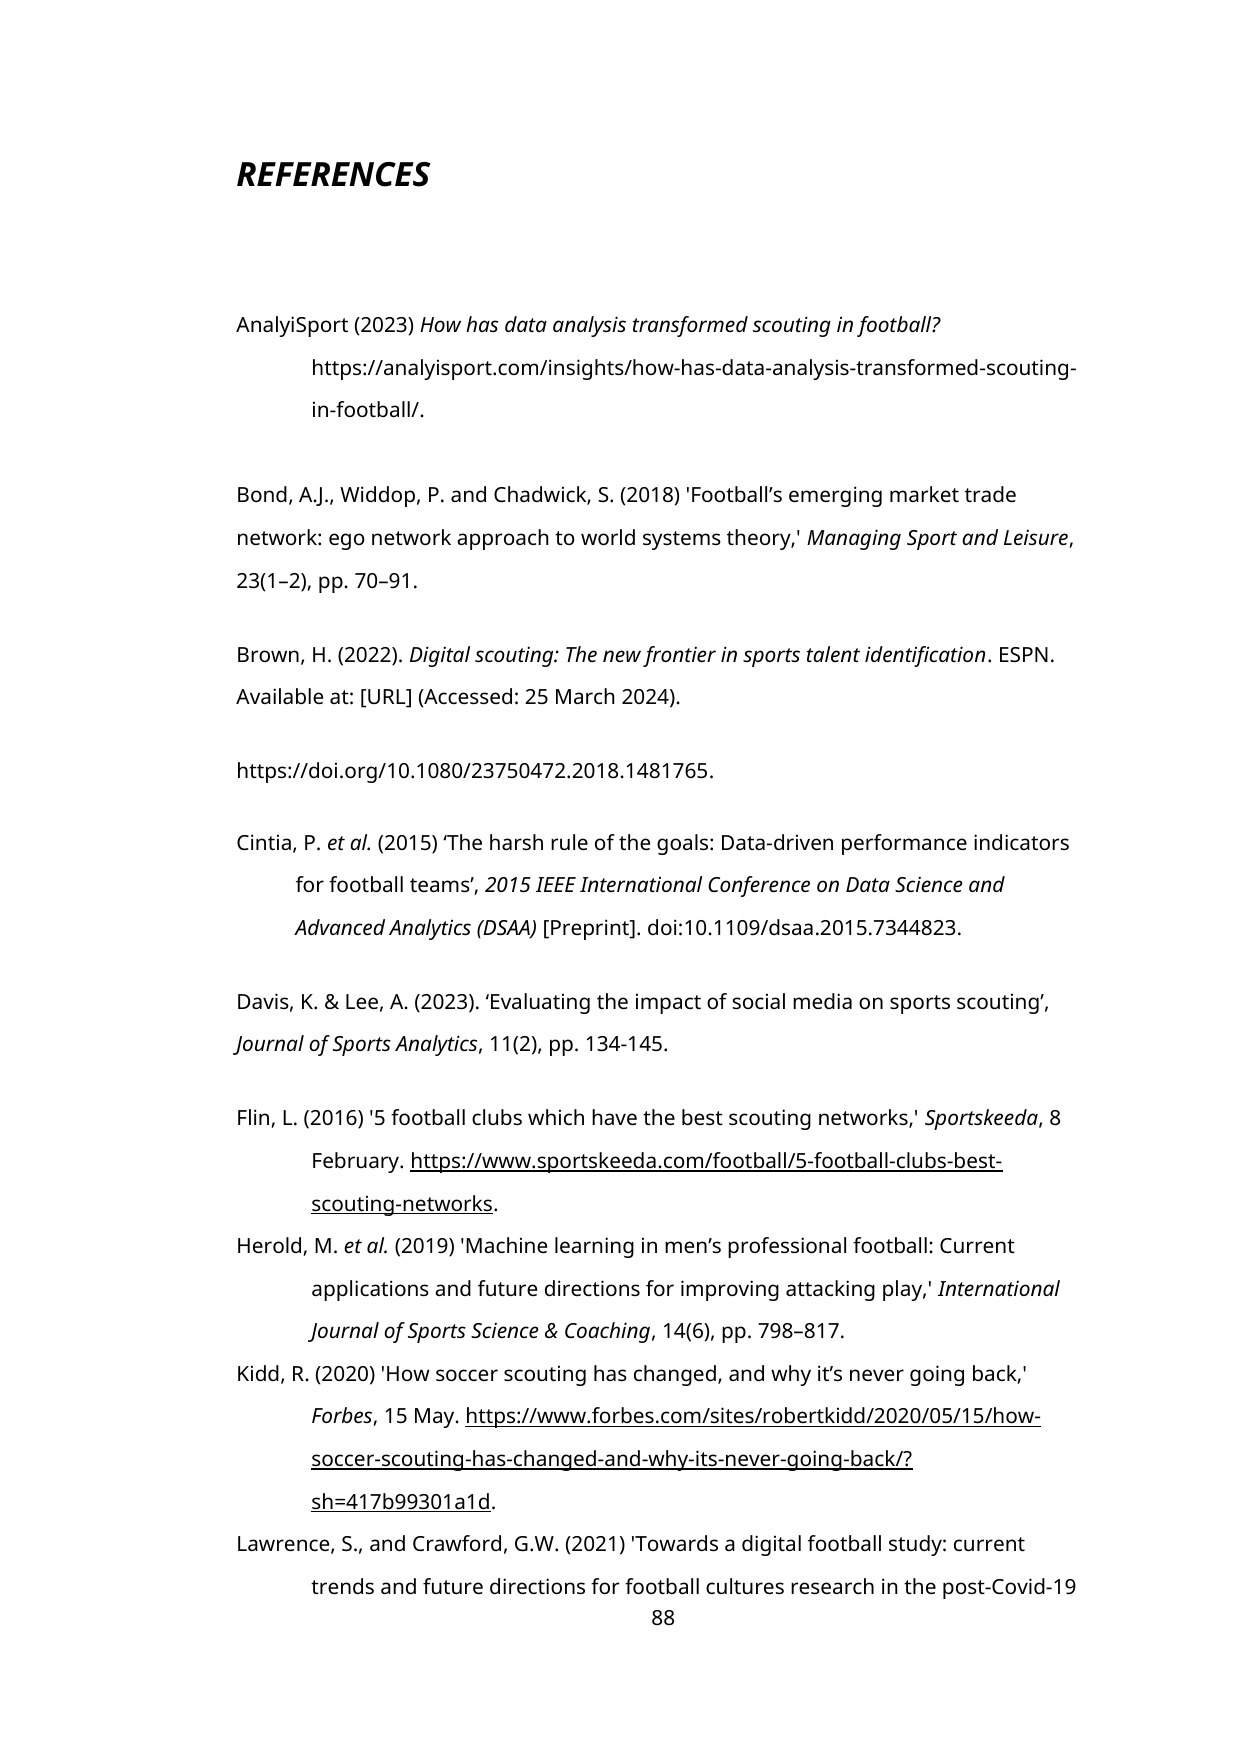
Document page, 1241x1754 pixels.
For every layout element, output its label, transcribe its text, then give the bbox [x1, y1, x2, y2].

text Brown, H. (2022). Digital scouting: The new frontier in sports talent identification. ESPN. Available at: [URL] (Accessed: 25 March 2024). [236, 640, 1090, 711]
text Kidd, R. (2020) 'How soccer scouting has changed, and why it’s never going back,' Forbes, 15 May. https://www.forbes.com/sites/robertkidd/2020/05/15/how-soccer-scouting-has-changed-and-why-its-never-going-back/?sh=417b99301a1d. [236, 1359, 1090, 1515]
text Bond, A.J., Widdop, P. and Chadwick, S. (2018) 'Football’s emerging market trade network: ego network approach to world systems theory,' Managing Sport and Leisure, 23(1–2), pp. 70–91. [236, 481, 1090, 594]
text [236, 1529, 1090, 1601]
text https://doi.org/10.1080/23750472.2018.1481765. [236, 756, 1090, 784]
text AnalyiSport (2023) How has data analysis transformed scouting in football? https://analyisport.com/insights/how-has-data-analysis-transformed-scouting-in-football/. [236, 310, 1090, 424]
text Flin, L. (2016) '5 football clubs which have the best scouting networks,' Sportskeeda, 8 February. https://www.sportskeeda.com/football/5-football-clubs-best-scouting-networks. [236, 1103, 1090, 1217]
text Cintia, P. et al. (2015) ‘The harsh rule of the goals: Data-driven performance indicators for football teams’, 2015 IEEE International Conference on Data Science and Advanced Analytics (DSAA) [Preprint]. doi:10.1109/dsaa.2015.7344823. [236, 828, 1090, 942]
text Herold, M. et al. (2019) 'Machine learning in men’s professional football: Current applications and future directions for improving attacking play,' International Journal of Sports Science & Coaching, 14(6), pp. 798–817. [236, 1231, 1090, 1345]
subtitle References [236, 151, 1090, 197]
text Davis, K. & Lee, A. (2023). ‘Evaluating the impact of social media on sports scouting’, Journal of Sports Analytics, 11(2), pp. 134-145. [236, 987, 1090, 1058]
